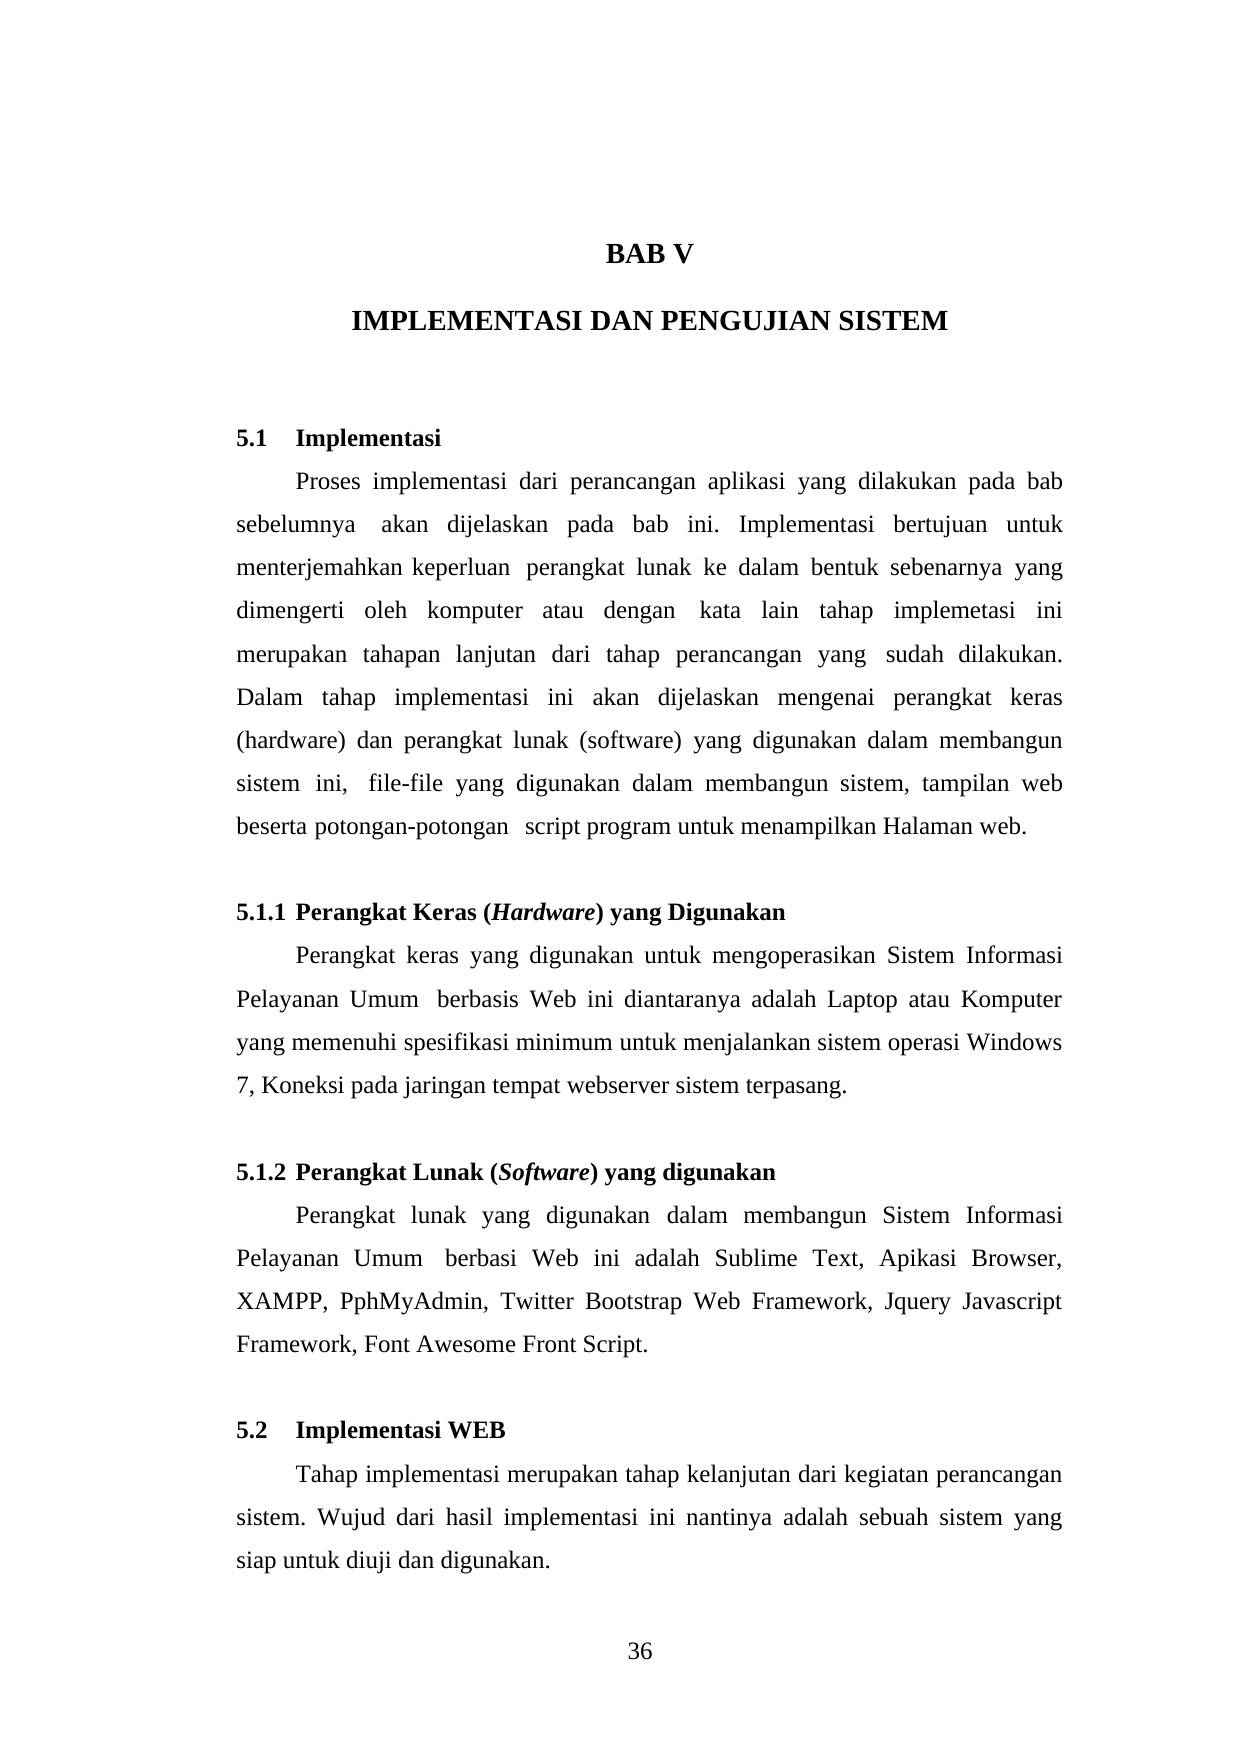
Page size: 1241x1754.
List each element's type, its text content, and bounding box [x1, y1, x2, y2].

text Perangkat Keras (Hardware) yang Digunakan [236, 897, 1063, 926]
text Perangkat keras yang digunakan untuk mengoperasikan Sistem Informasi Pelayanan Umum berbasis Web ini diantaranya adalah Laptop atau Komputer yang memenuhi spesifikasi minimum untuk menjalankan sistem operasi Windows 7, Koneksi pada jaringan tempat webserver sistem terpasang. [236, 941, 1063, 1099]
text Implementasi WEB [236, 1416, 1063, 1444]
text Proses implementasi dari perancangan aplikasi yang dilakukan pada bab sebelumnya akan dijelaskan pada bab ini. Implementasi bertujuan untuk menterjemahkan keperluan perangkat lunak ke dalam bentuk sebenarnya yang dimengerti oleh komputer atau dengan kata lain tahap implemetasi ini merupakan tahapan lanjutan dari tahap perancangan yang sudah dilakukan. Dalam tahap implementasi ini akan dijelaskan mengenai perangkat keras (hardware) dan perangkat lunak (software) yang digunakan dalam membangun sistem ini, file-file yang digunakan dalam membangun sistem, tampilan web beserta potongan-potongan script program untuk menampilkan Halaman web. [236, 466, 1063, 840]
text Implementasi [236, 423, 1063, 452]
subtitle BAB V IMPLEMENTASI DAN PENGUJIAN SISTEM [236, 236, 1063, 337]
text Perangkat lunak yang digunakan dalam membangun Sistem Informasi Pelayanan Umum berbasi Web ini adalah Sublime Text, Apikasi Browser, XAMPP, PphMyAdmin, Twitter Bootstrap Web Framework, Jquery Javascript Framework, Font Awesome Front Script. [236, 1200, 1063, 1358]
text Perangkat Lunak (Software) yang digunakan [236, 1157, 1063, 1186]
text Tahap implementasi merupakan tahap kelanjutan dari kegiatan perancangan sistem. Wujud dari hasil implementasi ini nantinya adalah sebuah sistem yang siap untuk diuji dan digunakan. [236, 1459, 1063, 1574]
